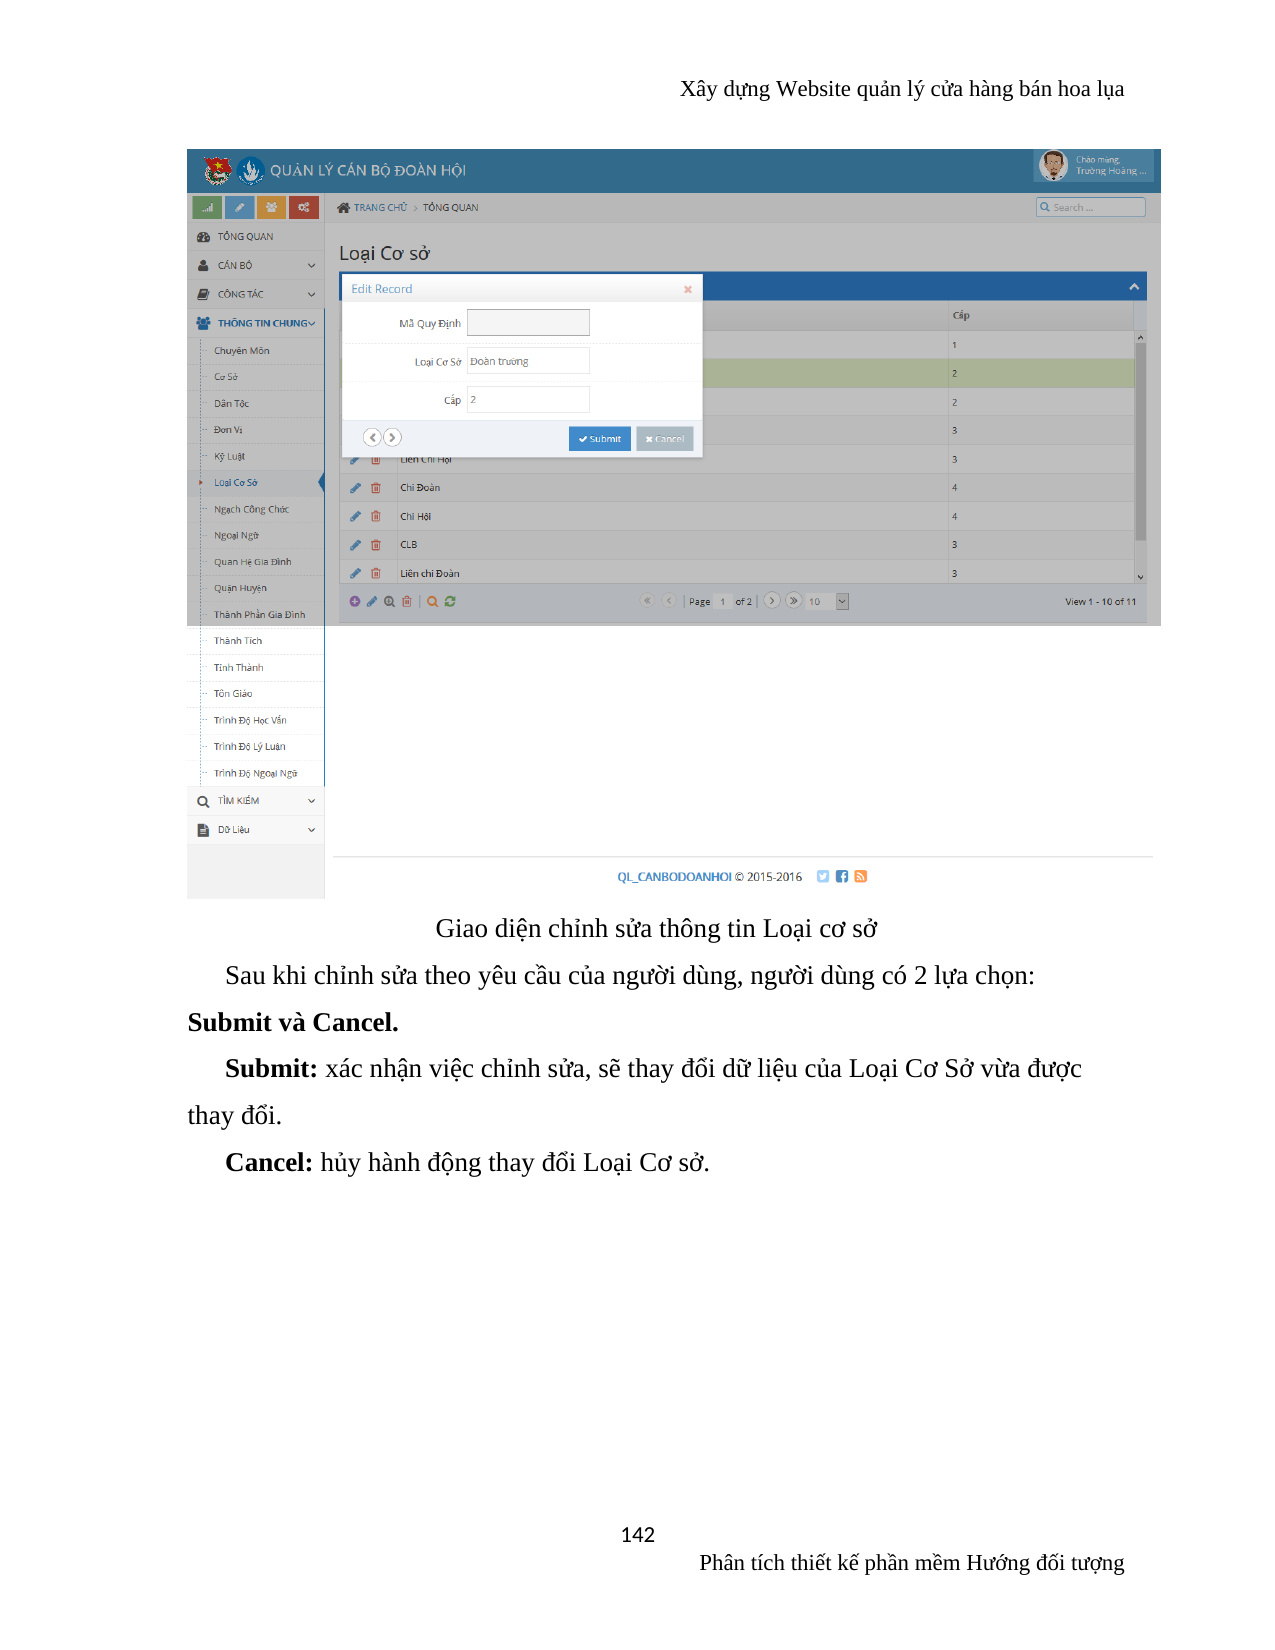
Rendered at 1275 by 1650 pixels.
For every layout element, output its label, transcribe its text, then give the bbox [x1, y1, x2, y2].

picture [187, 149, 1161, 899]
list Submit: xác nhận việc chỉnh sửa, sẽ thay đổi dữ liệu của Loại Cơ Sở vừa được thay đổi. [187, 1052, 1125, 1130]
list Giao diện chỉnh sửa thông tin Loại cơ sở [187, 912, 1125, 944]
list Cancel: hủy hành động thay đổi Loại Cơ sở. [187, 1146, 1125, 1177]
list Sau khi chỉnh sửa theo yêu cầu của người dùng, người dùng có 2 lựa chọn: Submit và Cancel. [187, 959, 1125, 1037]
